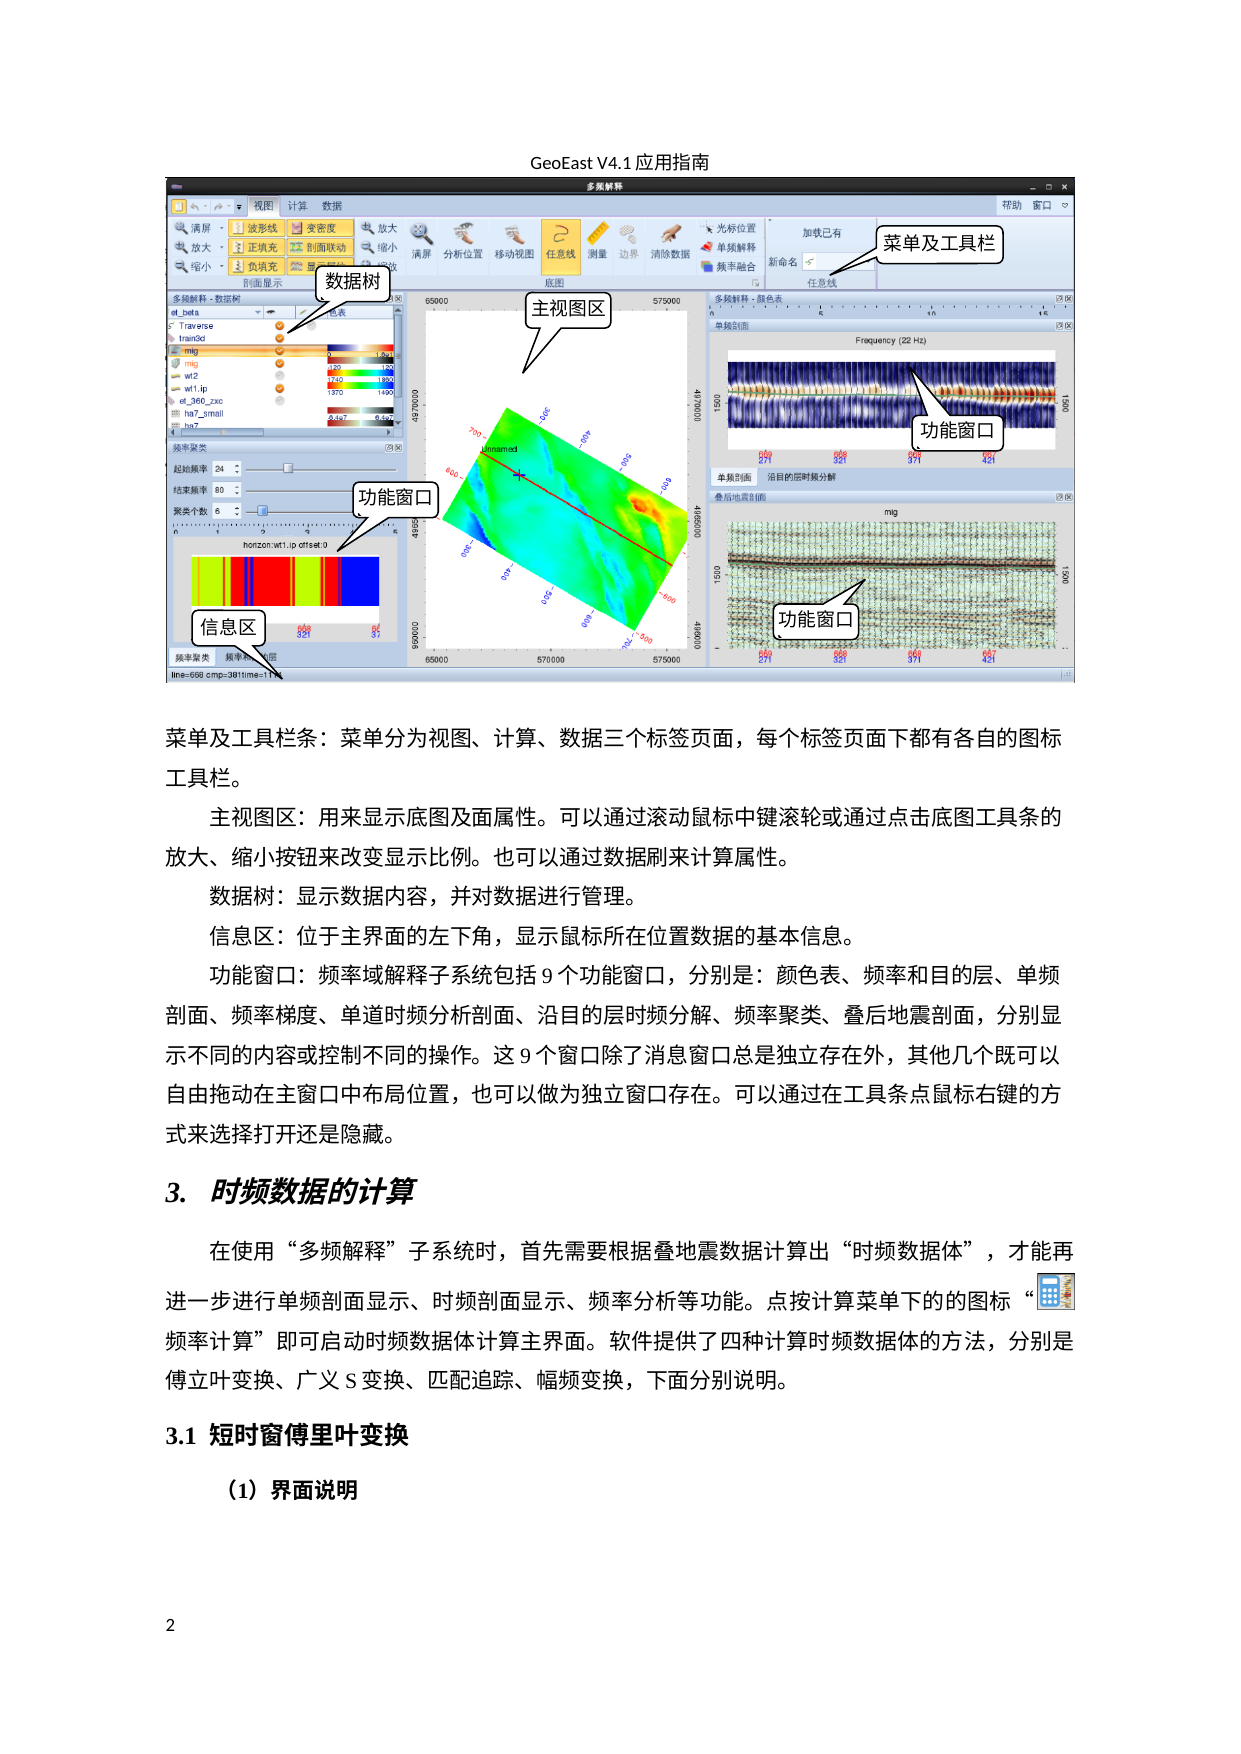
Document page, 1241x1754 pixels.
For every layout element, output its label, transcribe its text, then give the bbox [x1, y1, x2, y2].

text 数据树：显示数据内容，并对数据进行管理。 [165, 879, 1075, 911]
picture [1037, 1273, 1075, 1310]
text 功能窗口：频率域解释子系统包括9个功能窗口，分别是：颜色表、频率和目的层、单频剖面、频率梯度、单道时频分析剖面、沿目的层时频分解、频率聚类、叠后地震剖面，分别显示不同的内容或控制不同的操作。这9个窗口除了消息窗口总是独立存在外，其他几个既可以自由拖动在主窗口中布局位置，也可以做为独立窗口存在。可以通过在工具条点鼠标右键的方式来选择打开还是隐藏。 [165, 958, 1075, 1148]
text （1）界面说明 [215, 1473, 1075, 1505]
subtitle 时频数据的计算 [165, 1169, 1075, 1211]
subtitle 短时窗傅里叶变换 [165, 1416, 1075, 1452]
text 主视图区：用来显示底图及面属性。可以通过滚动鼠标中键滚轮或通过点击底图工具条的放大、缩小按钮来改变显示比例。也可以通过数据刷来计算属性。 [165, 800, 1075, 871]
picture [165, 178, 1075, 683]
text 菜单及工具栏条：菜单分为视图、计算、数据三个标签页面，每个标签页面下都有各自的图标工具栏。 [165, 721, 1075, 792]
text 在使用“多频解释”子系统时，首先需要根据叠地震数据计算出“时频数据体”，才能再进一步进行单频剖面显示、时频剖面显示、频率分析等功能。点按计算菜单下的的图标“频率计算”即可启动时频数据体计算主界面。软件提供了四种计算时频数据体的方法，分别是傅立叶变换、广义S变换、匹配追踪、幅频变换，下面分别说明。 [165, 1234, 1075, 1395]
text 信息区：位于主界面的左下角，显示鼠标所在位置数据的基本信息。 [165, 919, 1075, 951]
